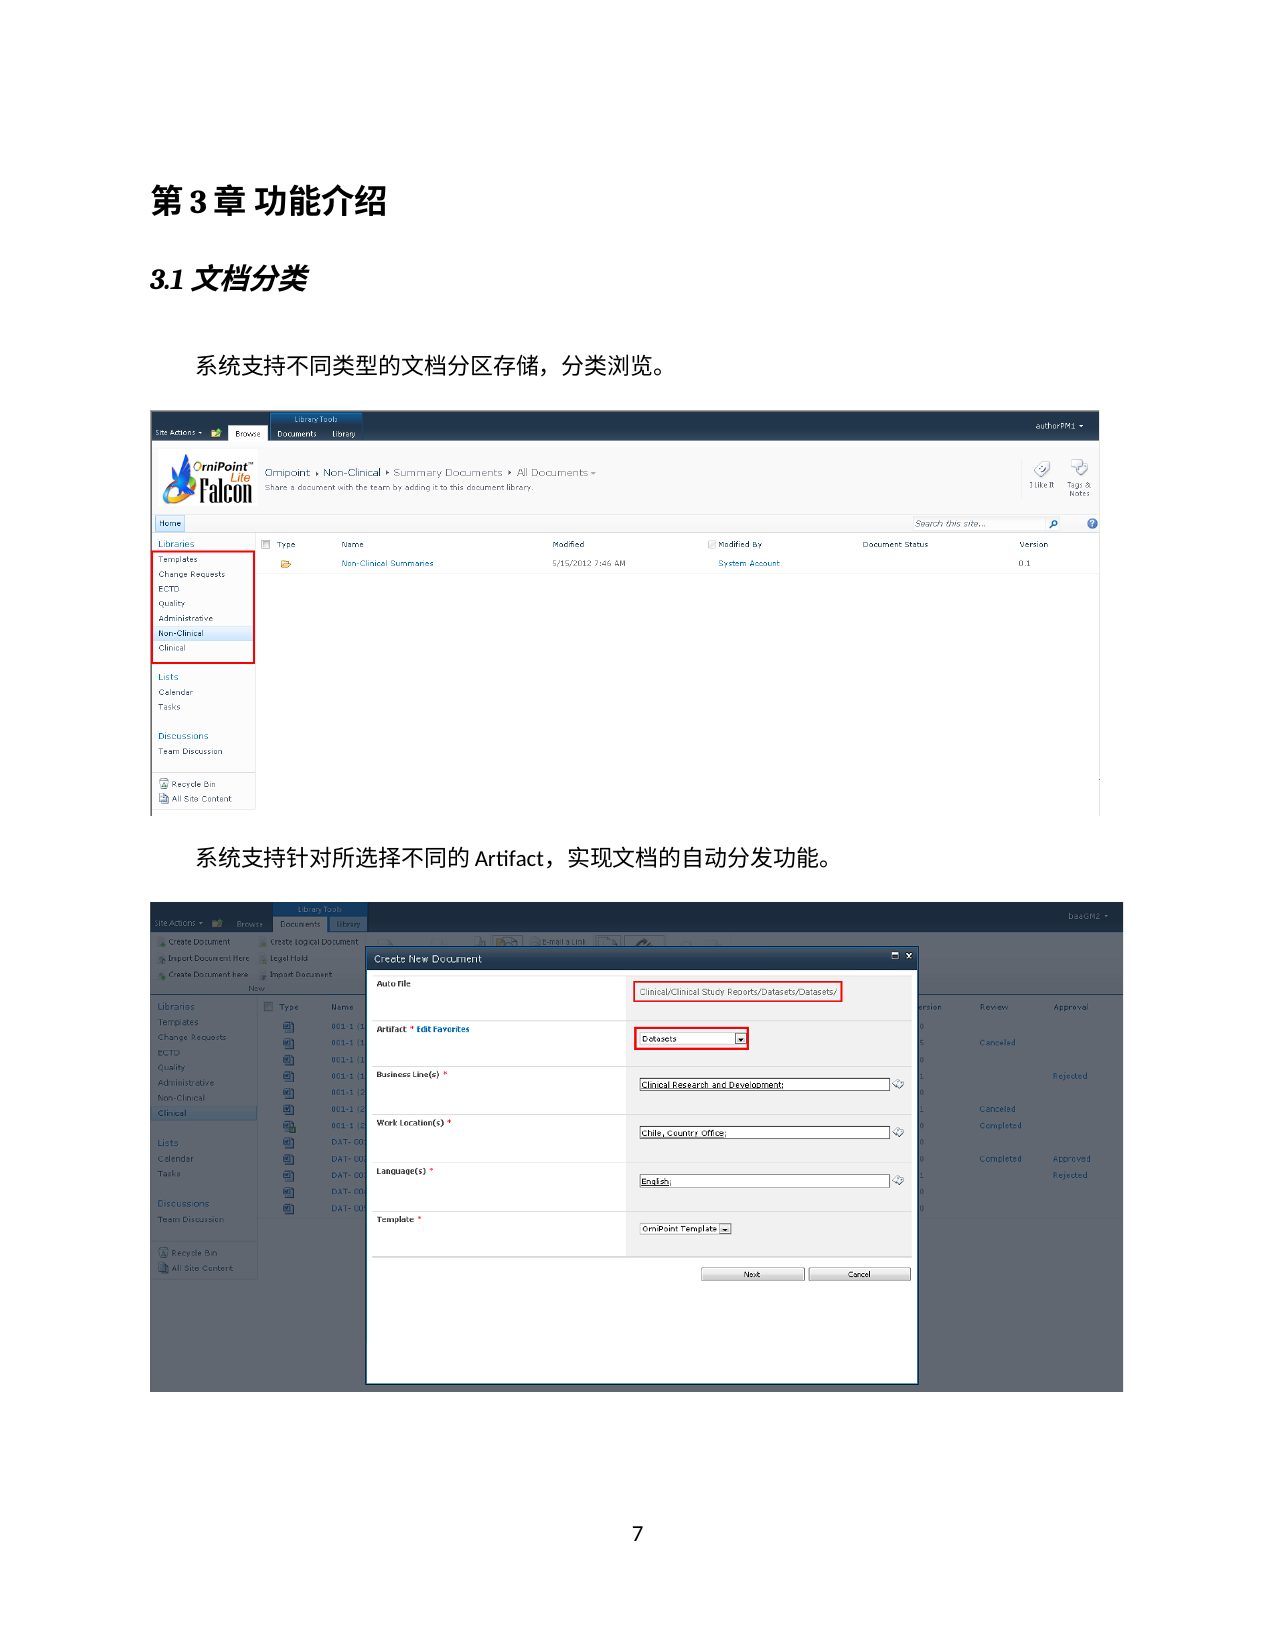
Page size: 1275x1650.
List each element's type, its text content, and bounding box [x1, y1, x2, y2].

subtitle 3.1 文档分类 [150, 255, 1125, 298]
text 系统支持针对所选择不同的Artifact，实现文档的自动分发功能。 [150, 840, 1125, 873]
text 系统支持不同类型的文档分区存储，分类浏览。 [150, 348, 1125, 381]
picture [150, 902, 1124, 1392]
subtitle 第3章 功能介绍 [150, 175, 1125, 223]
picture [150, 410, 1100, 816]
